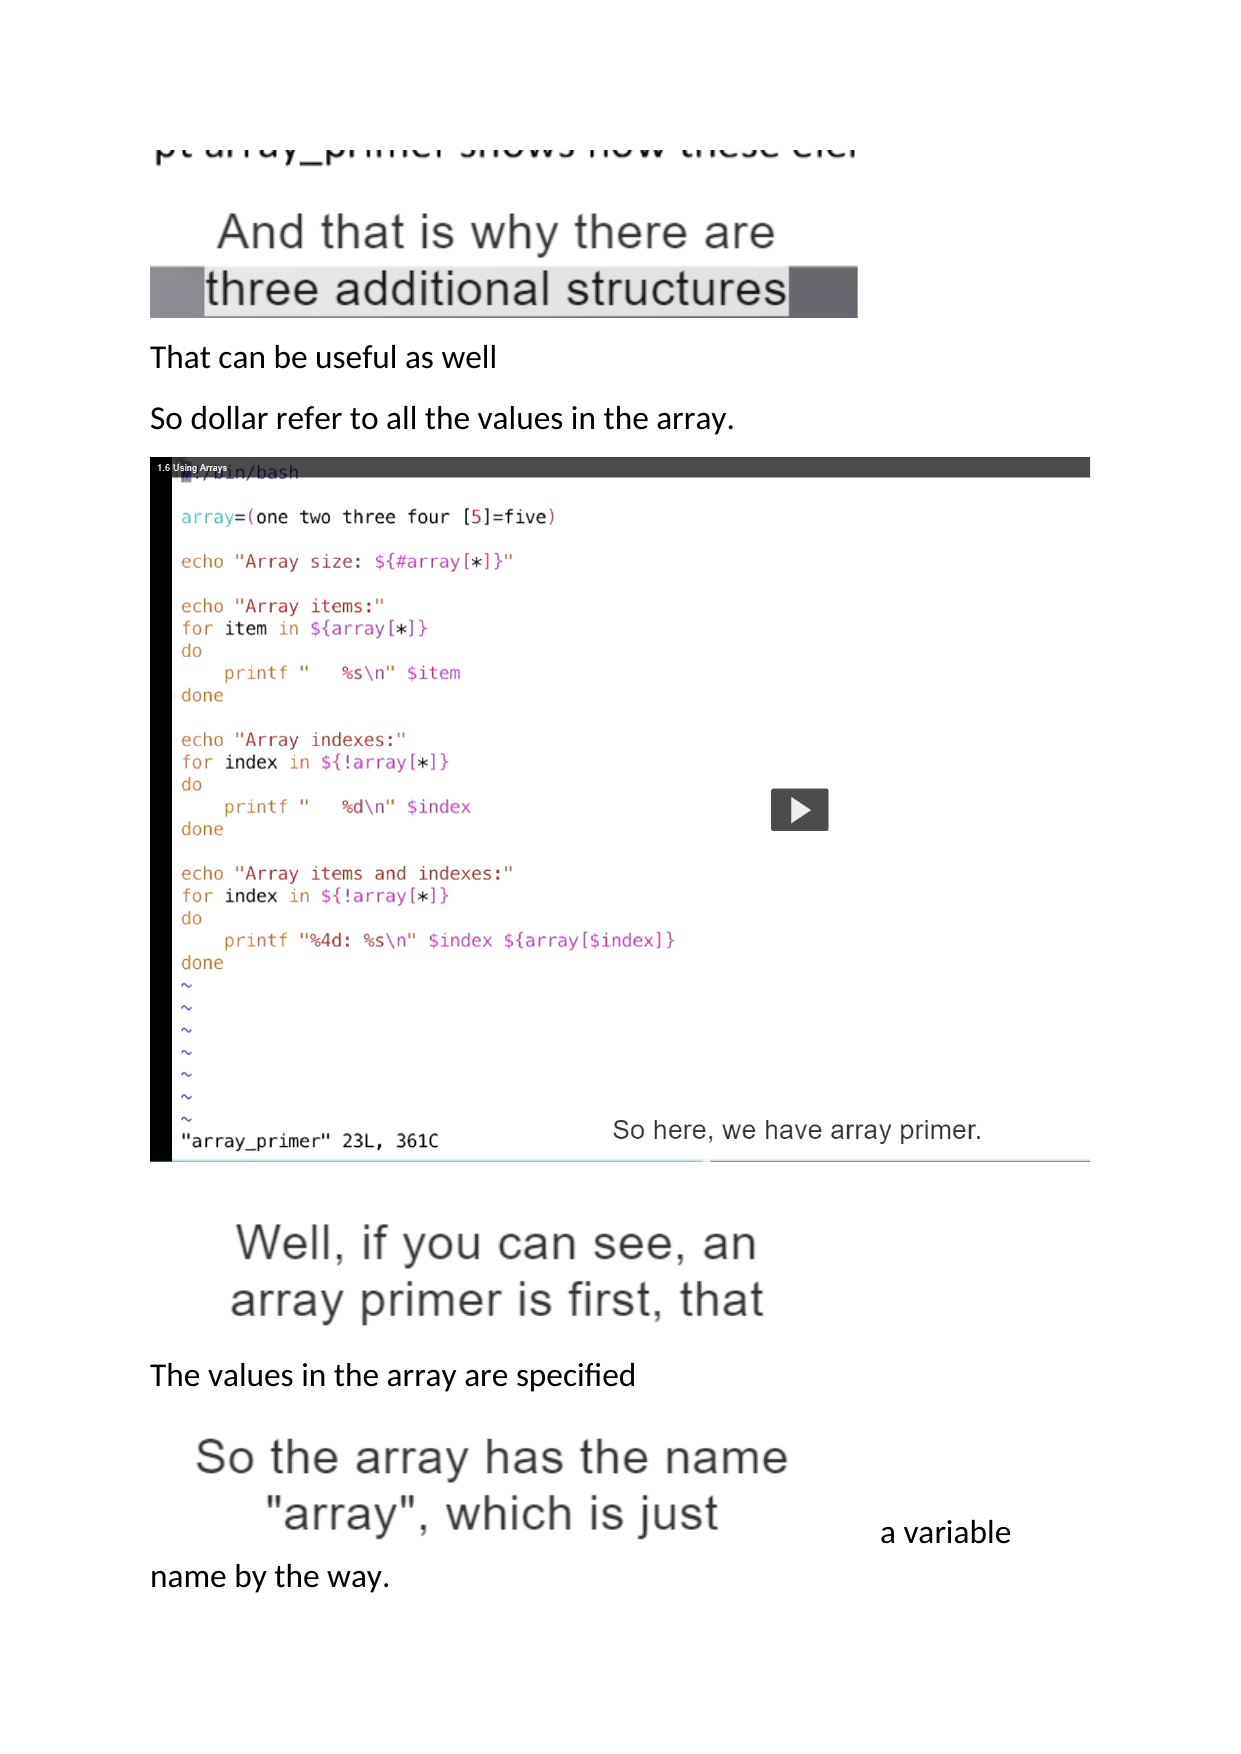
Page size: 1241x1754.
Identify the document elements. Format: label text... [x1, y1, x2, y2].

text So dollar refer to all the values in the array. [150, 397, 1090, 437]
picture [150, 457, 1091, 1162]
text That can be useful as well [150, 336, 1090, 377]
text The values in the array are specified [150, 1353, 1090, 1394]
picture [150, 1414, 880, 1544]
picture [150, 1180, 810, 1335]
picture [150, 150, 858, 318]
